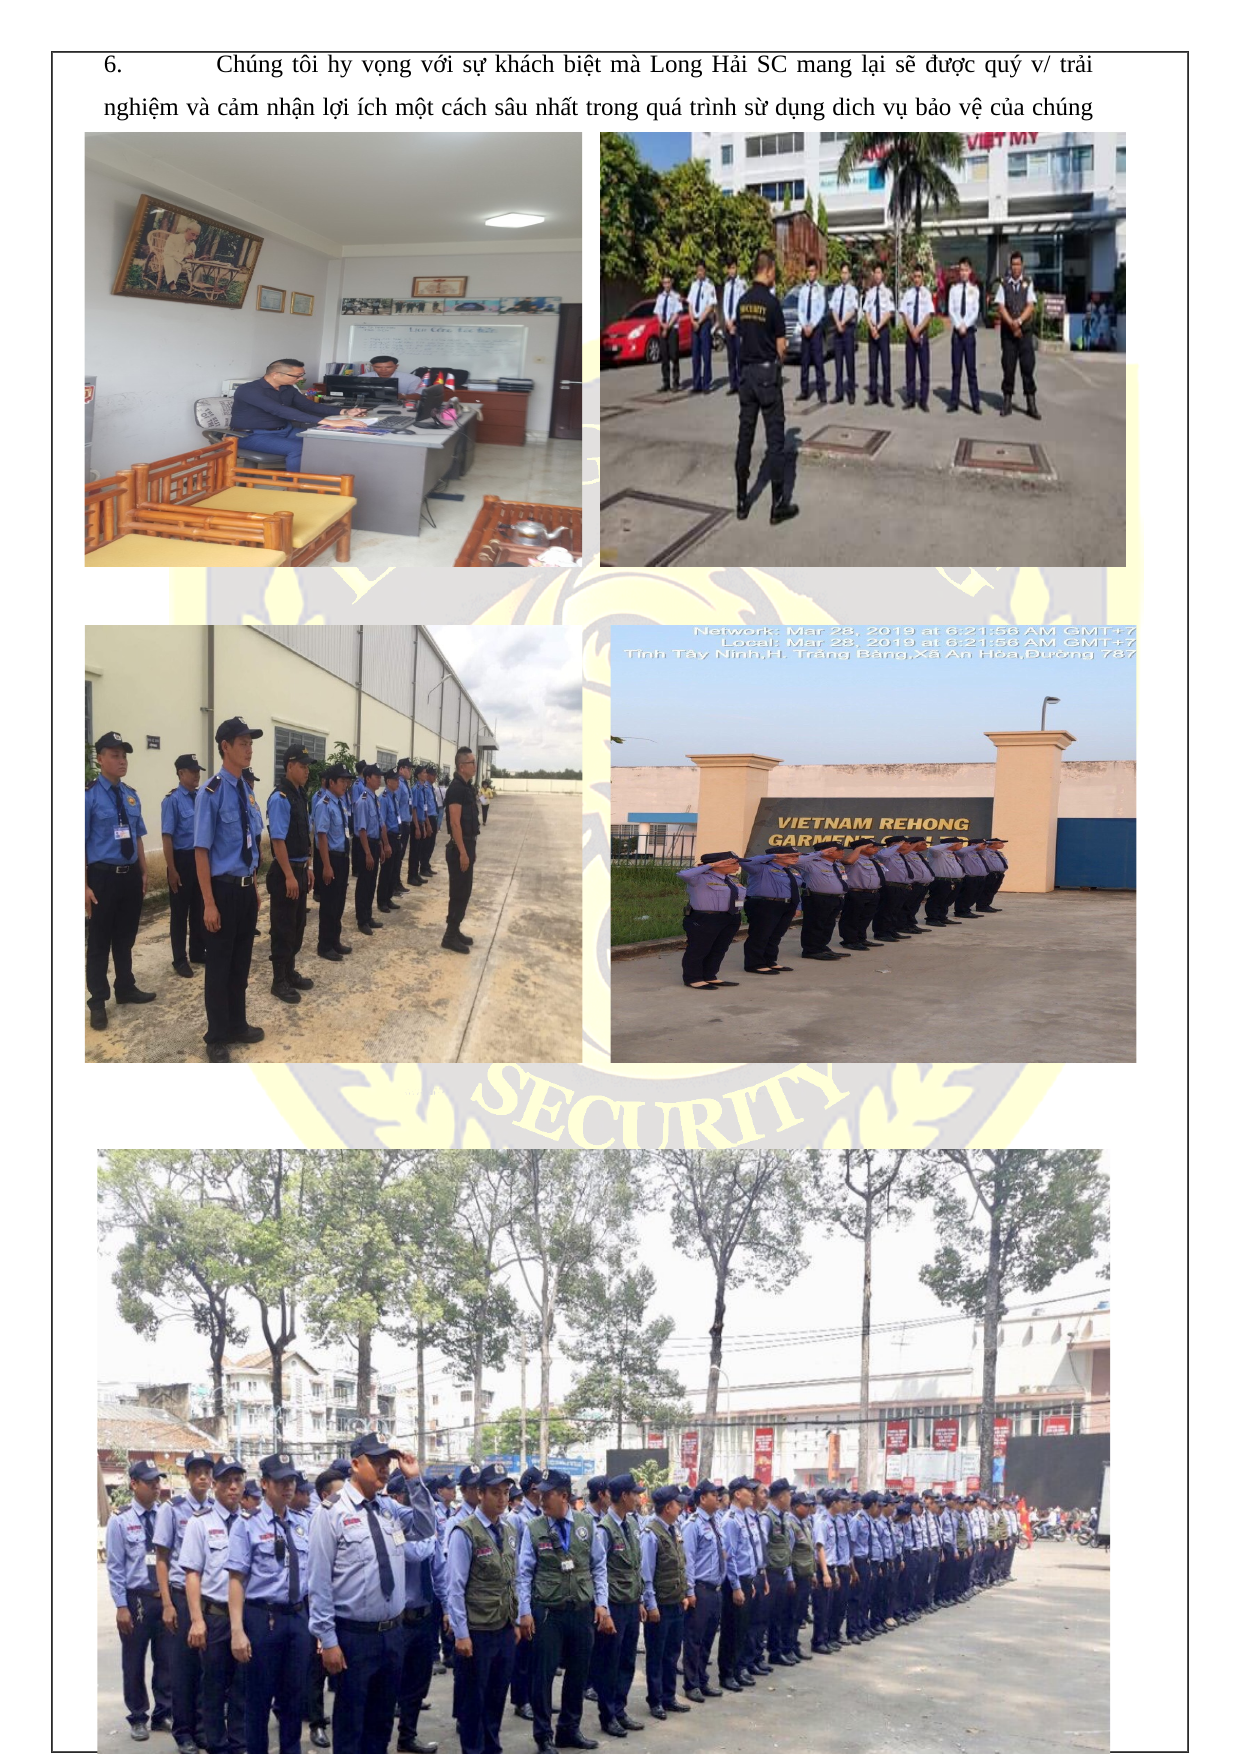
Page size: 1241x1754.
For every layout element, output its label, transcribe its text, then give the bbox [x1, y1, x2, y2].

picture [84, 625, 583, 1063]
picture [600, 132, 1126, 567]
picture [97, 1149, 1111, 1754]
list Chúng tôi hy vọng với sự khách biệt mà Long Hải SC mang lại sẽ được quý v/ trải nghiệm và cảm nhận lợi ích một cách sâu nhất trong quá trình sừ dụng dich vụ bảo vệ của chúng tôi. [104, 53, 1096, 164]
picture [84, 132, 583, 567]
picture [610, 625, 1137, 1063]
